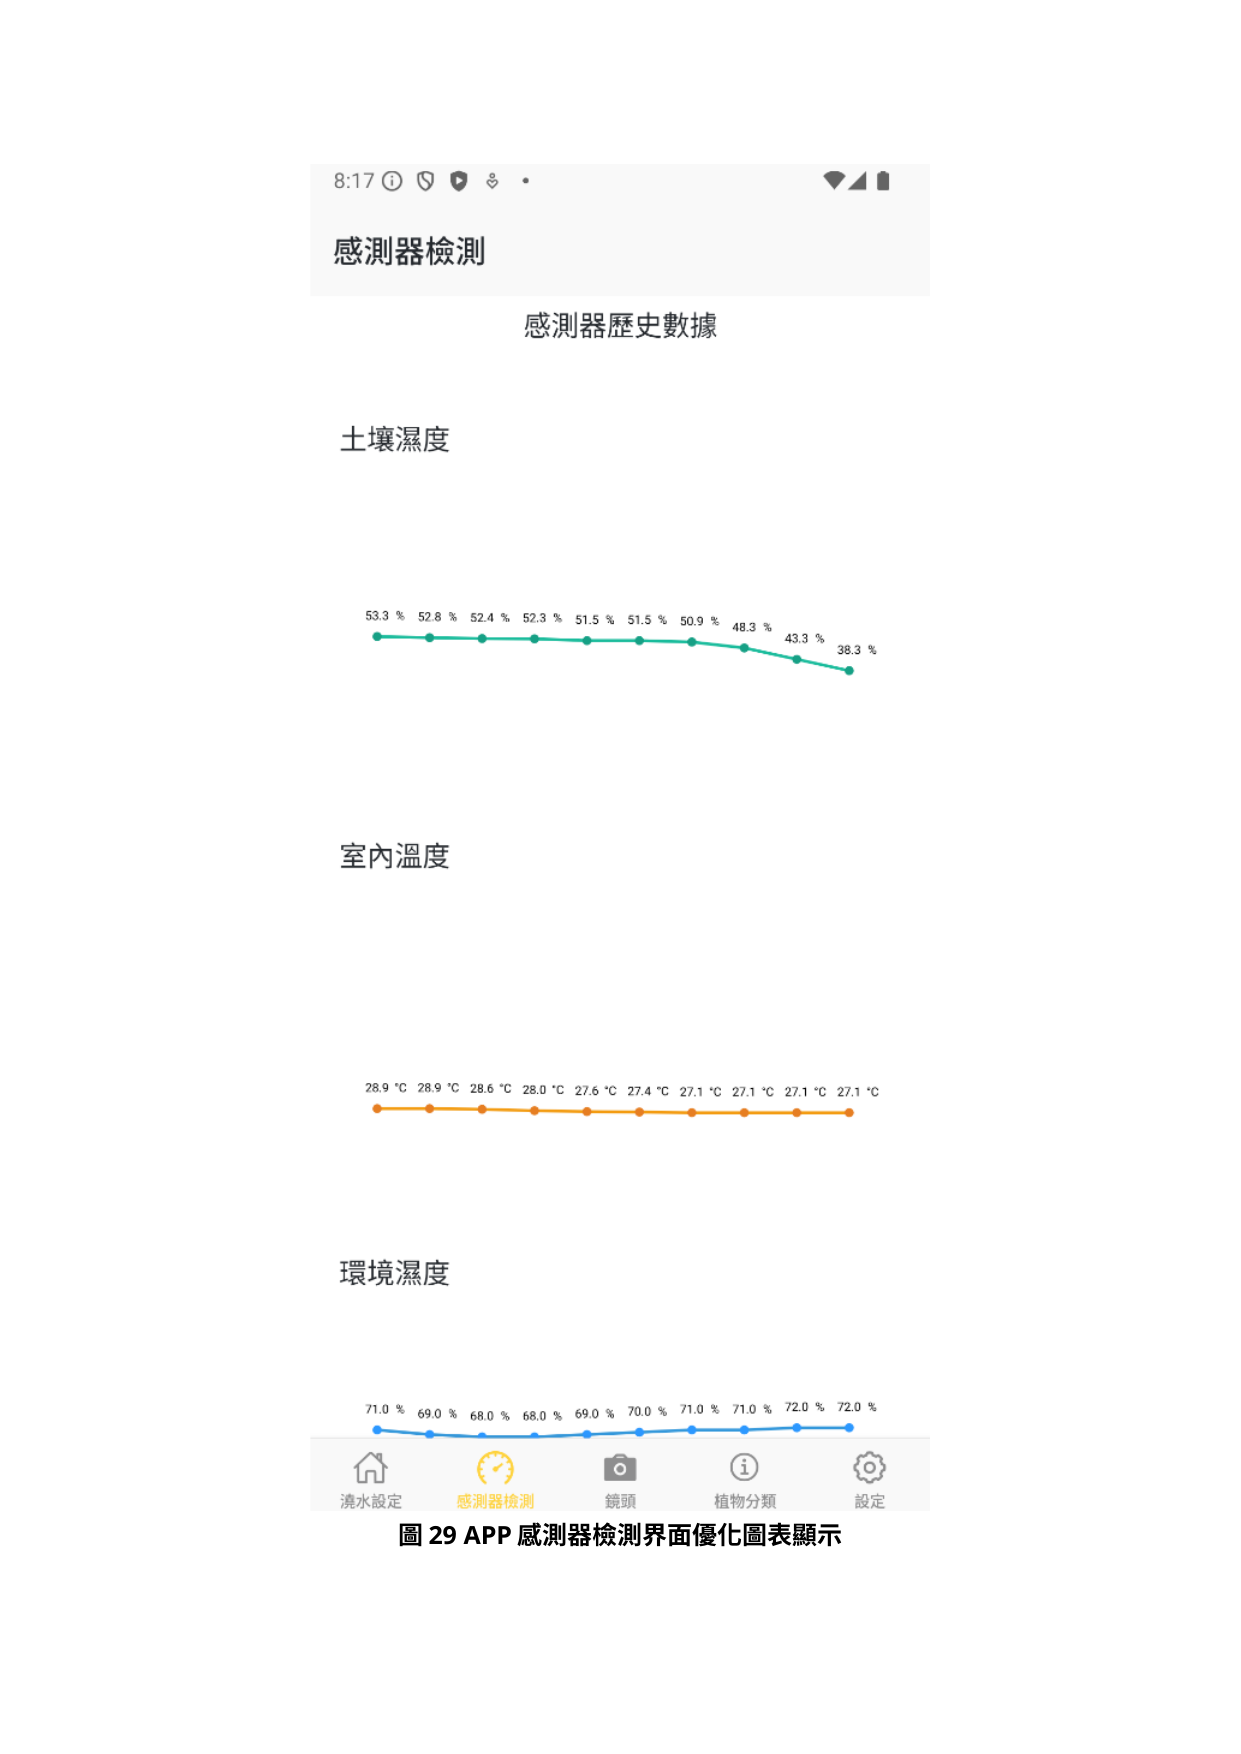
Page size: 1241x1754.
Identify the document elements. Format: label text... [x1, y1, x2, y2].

text 圖29 APP感測器檢測界面優化圖表顯示 [187, 1514, 1053, 1552]
picture [310, 164, 930, 1511]
